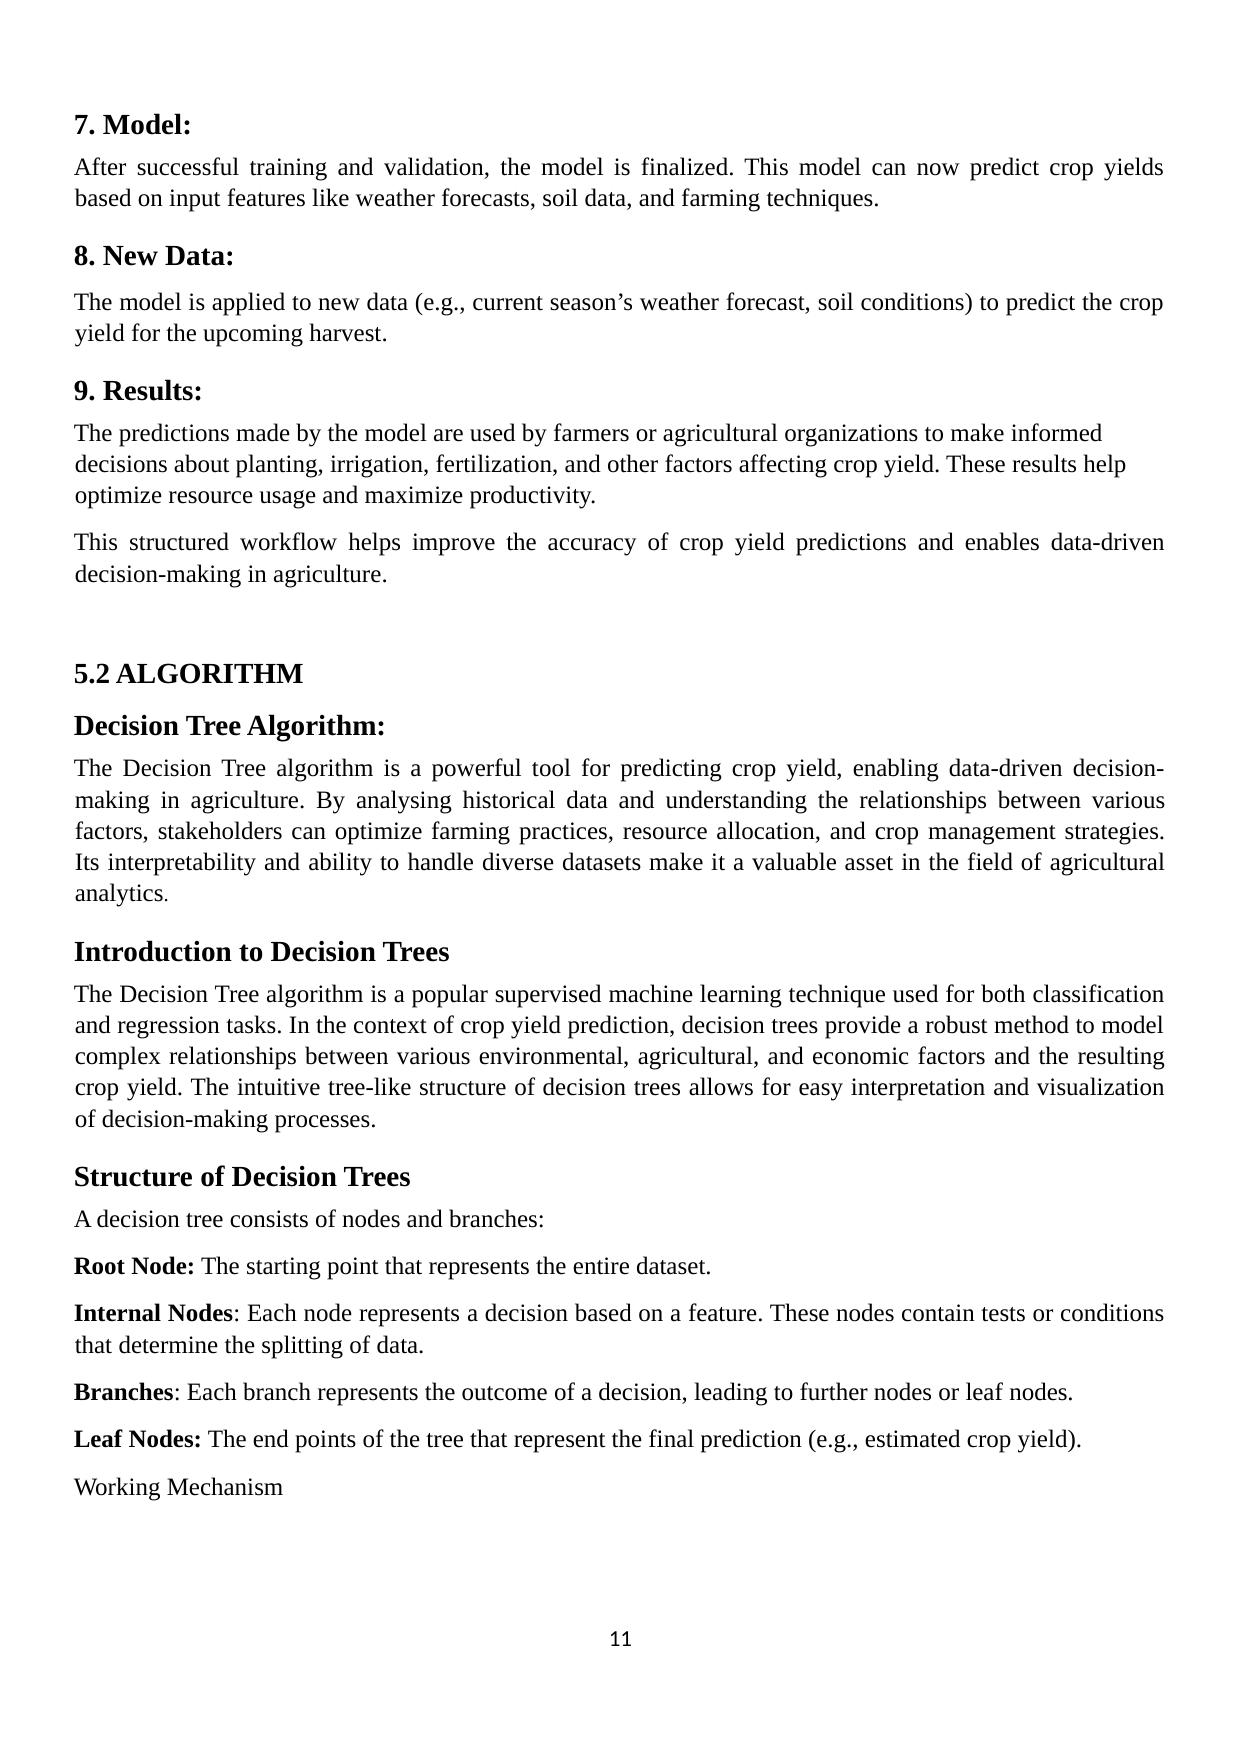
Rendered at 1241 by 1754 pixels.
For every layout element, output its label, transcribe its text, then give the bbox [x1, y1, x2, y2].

text Internal Nodes: Each node represents a decision based on a feature. These nodes contain tests or conditions that determine the splitting of data. [73, 1298, 1166, 1358]
text Structure of Decision Trees [73, 1159, 1166, 1192]
list Model: [73, 107, 1166, 140]
text Working Mechanism [73, 1472, 1166, 1500]
text 5.2 ALGORITHM [73, 656, 1166, 690]
text After successful training and validation, the model is finalized. This model can now predict crop yields based on input features like weather forecasts, soil data, and farming techniques. [73, 152, 1166, 212]
list New Data: [73, 238, 1166, 272]
text Decision Tree Algorithm: [73, 708, 1166, 742]
text This structured workflow helps improve the accuracy of crop yield predictions and enables data-driven decision-making in agriculture. [73, 527, 1166, 587]
text A decision tree consists of nodes and branches: [73, 1204, 1166, 1233]
text The Decision Tree algorithm is a powerful tool for predicting crop yield, enabling data-driven decision-making in agriculture. By analysing historical data and understanding the relationships between various factors, stakeholders can optimize farming practices, resource allocation, and crop management strategies. Its interpretability and ability to handle diverse datasets make it a valuable asset in the field of agricultural analytics. [73, 753, 1166, 907]
text Leaf Nodes: The end points of the tree that represent the final prediction (e.g., estimated crop yield). [73, 1424, 1166, 1453]
text The model is applied to new data (e.g., current season’s weather forecast, soil conditions) to predict the crop yield for the upcoming harvest. [73, 287, 1166, 347]
text Introduction to Decision Trees [73, 934, 1166, 967]
list Results: [73, 373, 1166, 407]
text The Decision Tree algorithm is a popular supervised machine learning technique used for both classification and regression tasks. In the context of crop yield prediction, decision trees provide a robust method to model complex relationships between various environmental, agricultural, and economic factors and the resulting crop yield. The intuitive tree-like structure of decision trees allows for easy interpretation and visualization of decision-making processes. [73, 979, 1166, 1132]
text The predictions made by the model are used by farmers or agricultural organizations to make informed decisions about planting, irrigation, fertilization, and other factors affecting crop yield. These results help optimize resource usage and maximize productivity. [73, 418, 1166, 509]
text Branches: Each branch represents the outcome of a decision, leading to further nodes or leaf nodes. [73, 1377, 1166, 1406]
text Root Node: The starting point that represents the entire dataset. [73, 1251, 1166, 1280]
